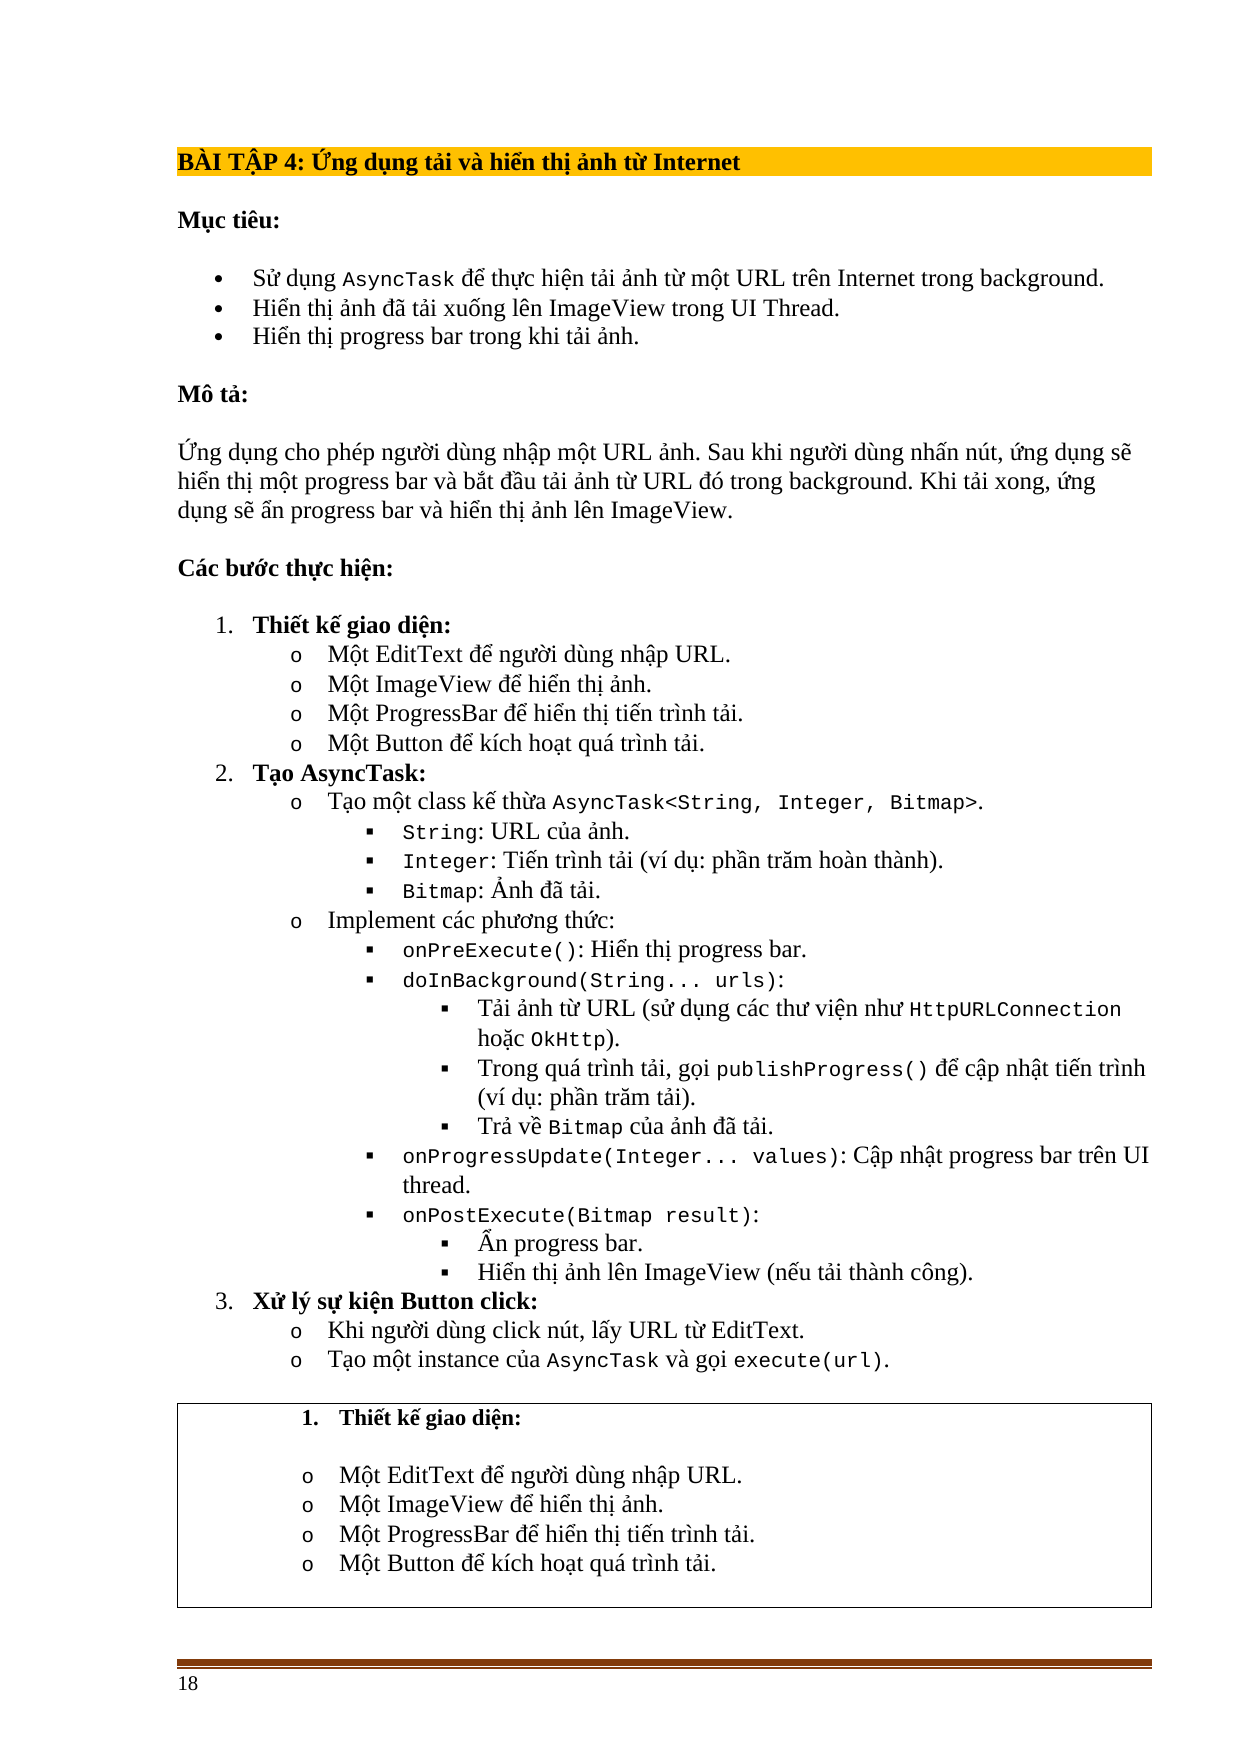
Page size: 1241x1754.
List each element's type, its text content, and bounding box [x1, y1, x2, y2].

list Implement các phương thức: [290, 905, 1152, 934]
list doInBackground(String... urls): [365, 964, 1152, 993]
list Sử dụng AsyncTask để thực hiện tải ảnh từ một URL trên Internet trong background. [215, 263, 1152, 293]
list Hiển thị progress bar trong khi tải ảnh. [215, 321, 1152, 350]
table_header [178, 1404, 1151, 1607]
list Bitmap: Ảnh đã tải. [365, 875, 1152, 905]
list Một EditText để người dùng nhập URL. [290, 639, 1152, 669]
list Một ImageView để hiển thị ảnh. [290, 669, 1152, 698]
list onPreExecute(): Hiển thị progress bar. [365, 934, 1152, 964]
list Trả về Bitmap của ảnh đã tải. [440, 1111, 1152, 1141]
text Các bước thực hiện: [177, 553, 1152, 581]
list String: URL của ảnh. [365, 816, 1152, 846]
list onPostExecute(Bitmap result): [365, 1199, 1152, 1228]
list Một Button để kích hoạt quá trình tải. [290, 728, 1152, 758]
text Mô tả: [177, 379, 1152, 408]
list Ẩn progress bar. [440, 1228, 1152, 1257]
list Một ProgressBar để hiển thị tiến trình tải. [290, 698, 1152, 728]
list Tạo một class kế thừa AsyncTask<String, Integer, Bitmap>. [290, 786, 1152, 816]
list Thiết kế giao diện: [215, 611, 1152, 639]
text Ứng dụng cho phép người dùng nhập một URL ảnh. Sau khi người dùng nhấn nút, ứng dụng sẽ hiển thị một progress bar và bắt đầu tải ảnh từ URL đó trong background. Khi tải xong, ứng dụng sẽ ẩn progress bar và hiển thị ảnh lên ImageView. [177, 437, 1152, 523]
list Integer: Tiến trình tải (ví dụ: phần trăm hoàn thành). [365, 846, 1152, 875]
list Tạo AsyncTask: [215, 758, 1152, 786]
list Xử lý sự kiện Button click: [215, 1286, 1152, 1315]
list Hiển thị ảnh đã tải xuống lên ImageView trong UI Thread. [215, 293, 1152, 321]
text Mục tiêu: [177, 205, 1152, 234]
list Trong quá trình tải, gọi publishProgress() để cập nhật tiến trình (ví dụ: phần trăm tải). [440, 1053, 1152, 1111]
text BÀI TẬP 4: Ứng dụng tải và hiển thị ảnh từ Internet [177, 147, 1152, 176]
list Hiển thị ảnh lên ImageView (nếu tải thành công). [440, 1257, 1152, 1286]
list Khi người dùng click nút, lấy URL từ EditText. [290, 1315, 1152, 1344]
list onProgressUpdate(Integer... values): Cập nhật progress bar trên UI thread. [365, 1141, 1152, 1199]
list Tải ảnh từ URL (sử dụng các thư viện như HttpURLConnection hoặc OkHttp). [440, 993, 1152, 1053]
list Tạo một instance của AsyncTask và gọi execute(url). [290, 1344, 1152, 1374]
